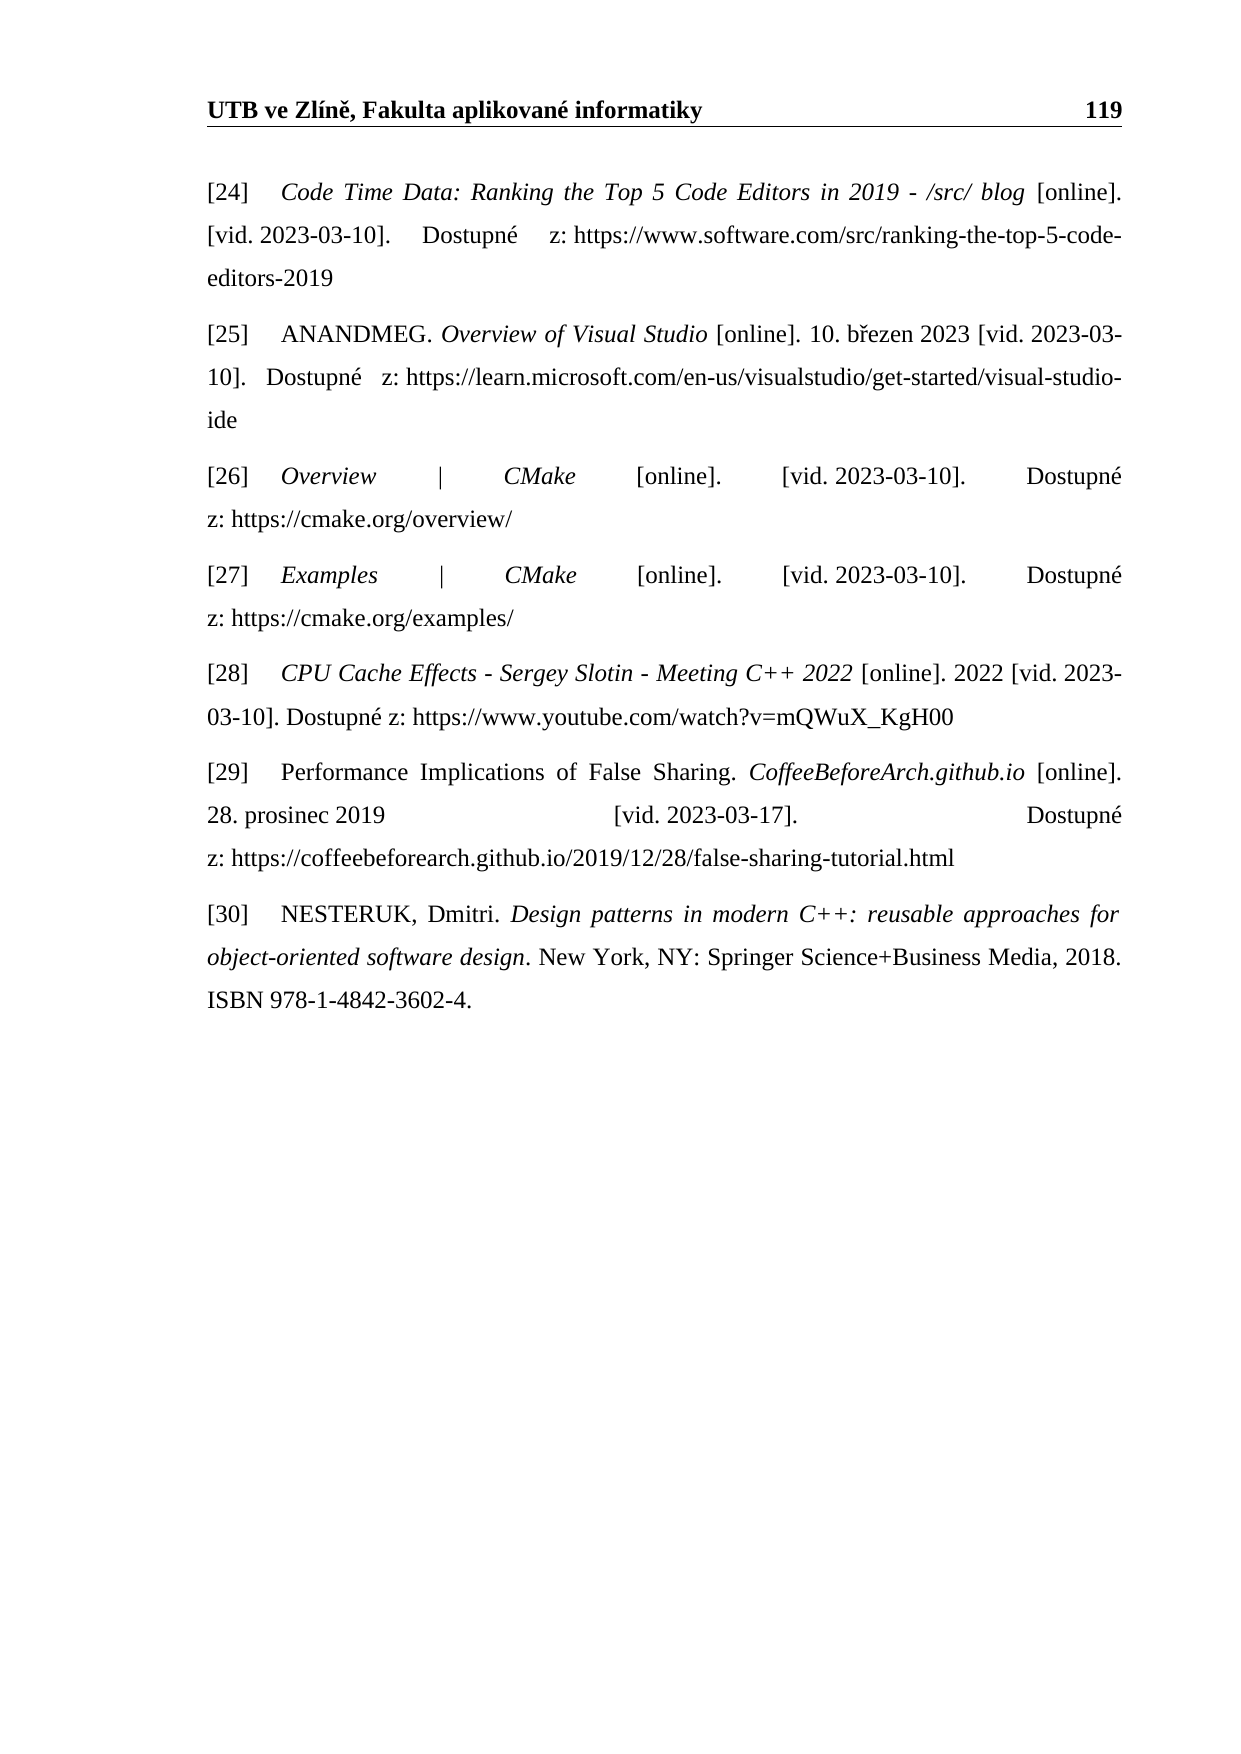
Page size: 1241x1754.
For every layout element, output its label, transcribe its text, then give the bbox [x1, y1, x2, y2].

text [30] NESTERUK, Dmitri. Design patterns in modern C++: reusable approaches for object-oriented software design. New York, NY: Springer Science+Business Media, 2018. ISBN 978-1-4842-3602-4. [207, 899, 1122, 1014]
text [27] Examples | CMake [online]. [vid. 2023-03-10]. Dostupné z: https://cmake.org/examples/ [207, 560, 1122, 632]
text [29] Performance Implications of False Sharing. CoffeeBeforeArch.github.io [online]. 28. prosinec 2019 [vid. 2023-03-17]. Dostupné z: https://coffeebeforearch.github.io/2019/12/28/false-sharing-tutorial.html [207, 757, 1122, 872]
text [28] CPU Cache Effects - Sergey Slotin - Meeting C++ 2022 [online]. 2022 [vid. 2023-03-10]. Dostupné z: https://www.youtube.com/watch?v=mQWuX_KgH00 [207, 658, 1122, 730]
text [24] Code Time Data: Ranking the Top 5 Code Editors in 2019 - /src/ blog [online]. [vid. 2023-03-10]. Dostupné z: https://www.software.com/src/ranking-the-top-5-code-editors-2019 [207, 177, 1122, 292]
text [25] ANANDMEG. Overview of Visual Studio [online]. 10. březen 2023 [vid. 2023-03-10]. Dostupné z: https://learn.microsoft.com/en-us/visualstudio/get-started/visual-studio-ide [207, 319, 1122, 434]
text [26] Overview | CMake [online]. [vid. 2023-03-10]. Dostupné z: https://cmake.org/overview/ [207, 461, 1122, 533]
